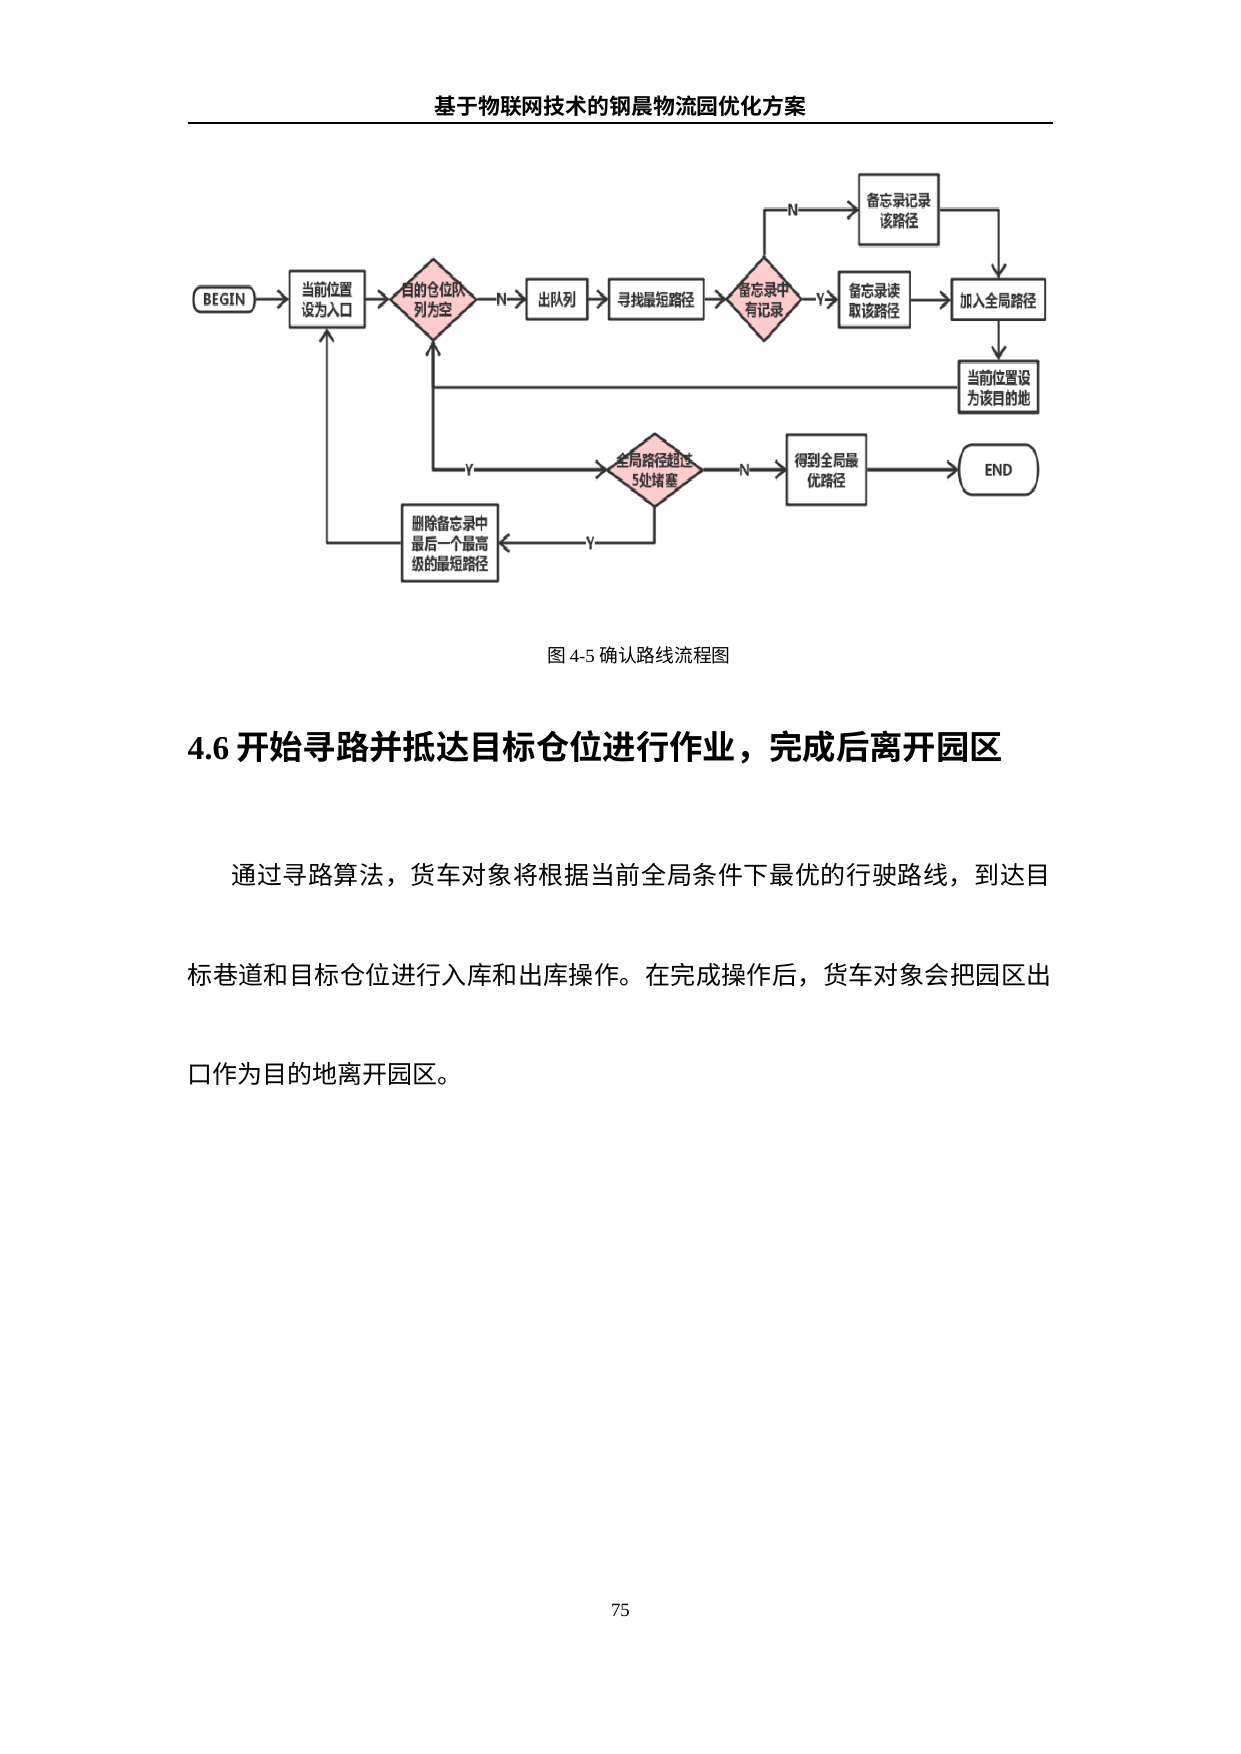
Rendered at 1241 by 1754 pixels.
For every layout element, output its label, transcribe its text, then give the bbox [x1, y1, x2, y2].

text 通过寻路算法，货车对象将根据当前全局条件下最优的行驶路线，到达目标巷道和目标仓位进行入库和出库操作。在完成操作后，货车对象会把园区出口作为目的地离开园区。 [187, 841, 1053, 1106]
subtitle 4.6开始寻路并抵达目标仓位进行作业，完成后离开园区 [187, 712, 1053, 778]
picture [192, 160, 1049, 597]
text 图4-5 确认路线流程图 [187, 638, 1053, 671]
